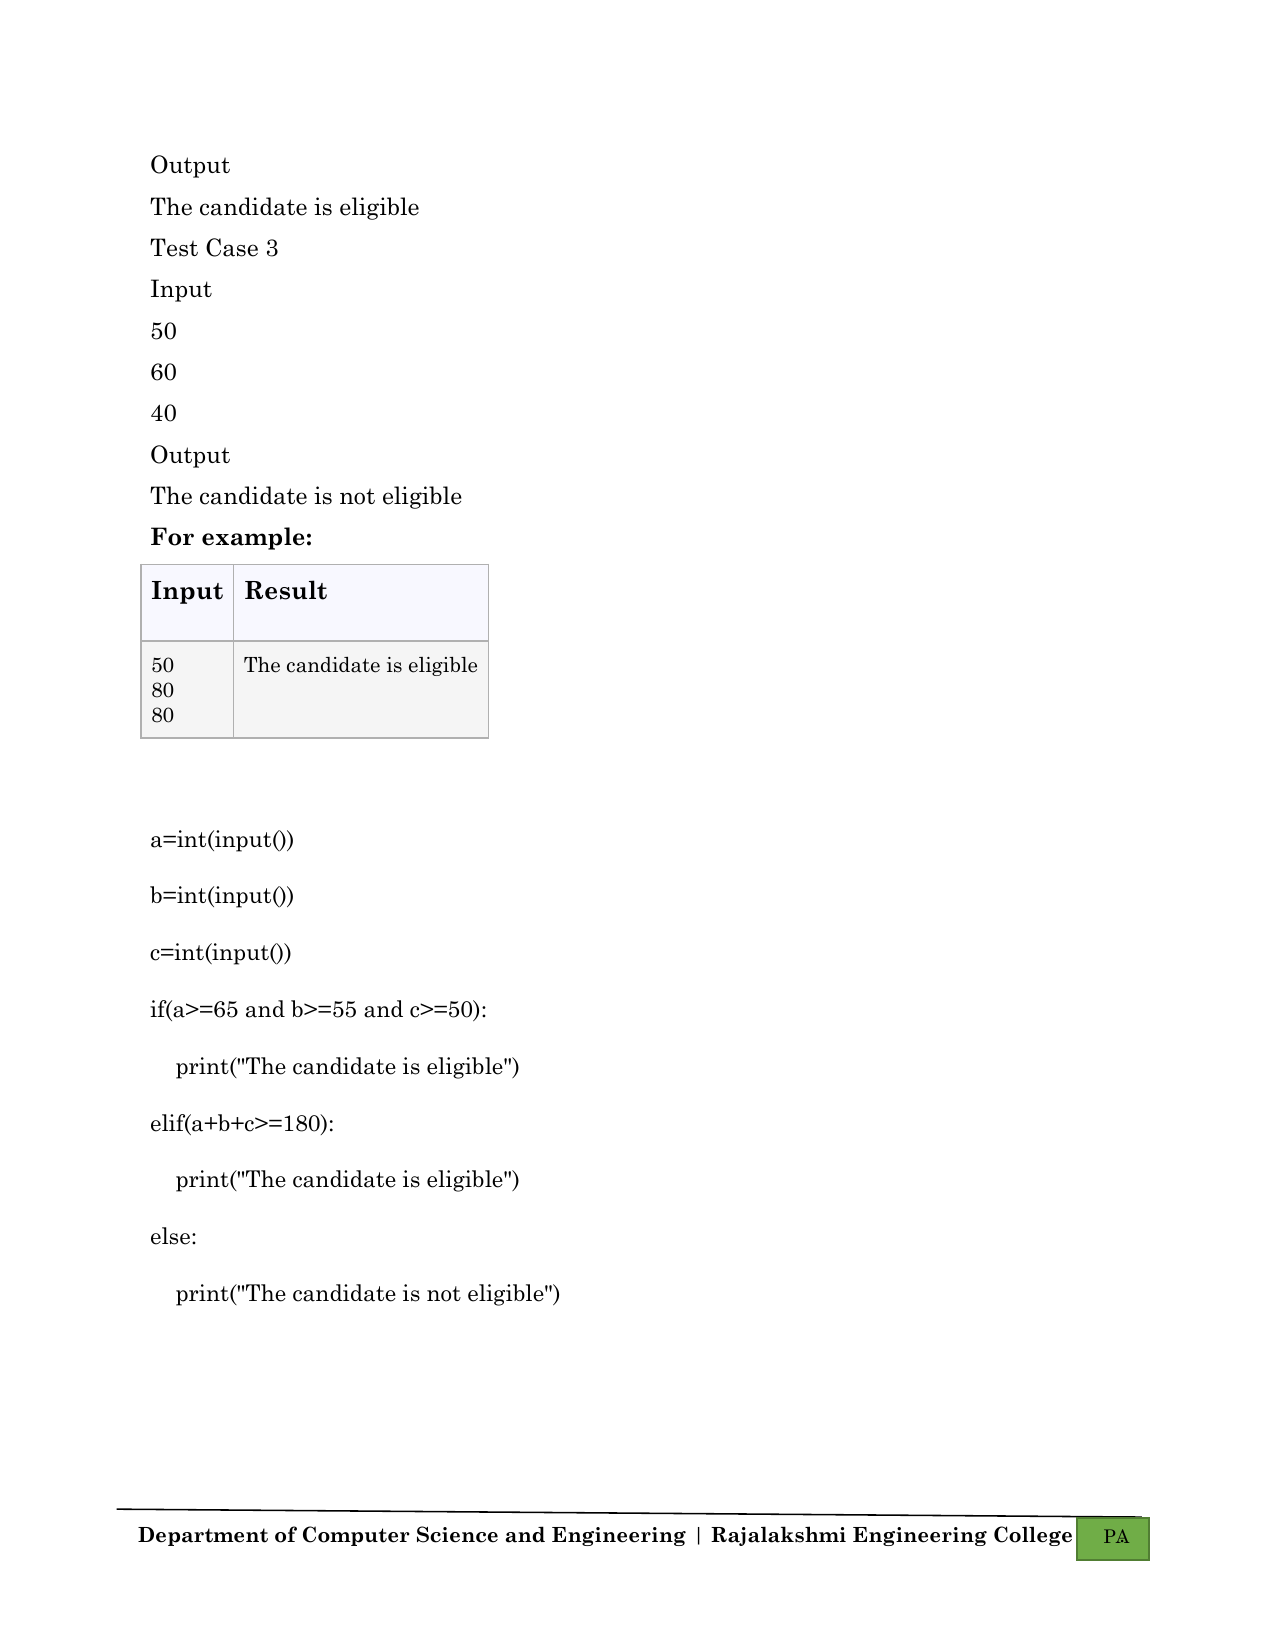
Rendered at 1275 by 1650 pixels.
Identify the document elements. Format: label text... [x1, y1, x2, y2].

text Input [150, 274, 1125, 303]
text a=int(input()) [150, 824, 1125, 852]
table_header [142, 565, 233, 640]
text c=int(input()) [150, 938, 1125, 966]
text 40 [150, 398, 1125, 427]
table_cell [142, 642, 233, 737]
text print("The candidate is eligible") [150, 1052, 1125, 1079]
text The candidate is not eligible [150, 481, 1125, 510]
text 60 [150, 357, 1125, 386]
text else: [150, 1222, 1125, 1249]
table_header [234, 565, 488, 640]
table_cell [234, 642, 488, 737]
text if(a>=65 and b>=55 and c>=50): [150, 995, 1125, 1022]
text print("The candidate is not eligible") [150, 1279, 1125, 1306]
text Output [150, 150, 1125, 179]
text b=int(input()) [150, 881, 1125, 909]
text elif(a+b+c>=180): [150, 1108, 1125, 1136]
text 50 [150, 315, 1125, 344]
text For example: [150, 522, 1125, 551]
text Test Case 3 [150, 233, 1125, 262]
text print("The candidate is eligible") [150, 1165, 1125, 1193]
text Output [150, 439, 1125, 468]
text The candidate is eligible [150, 191, 1125, 220]
